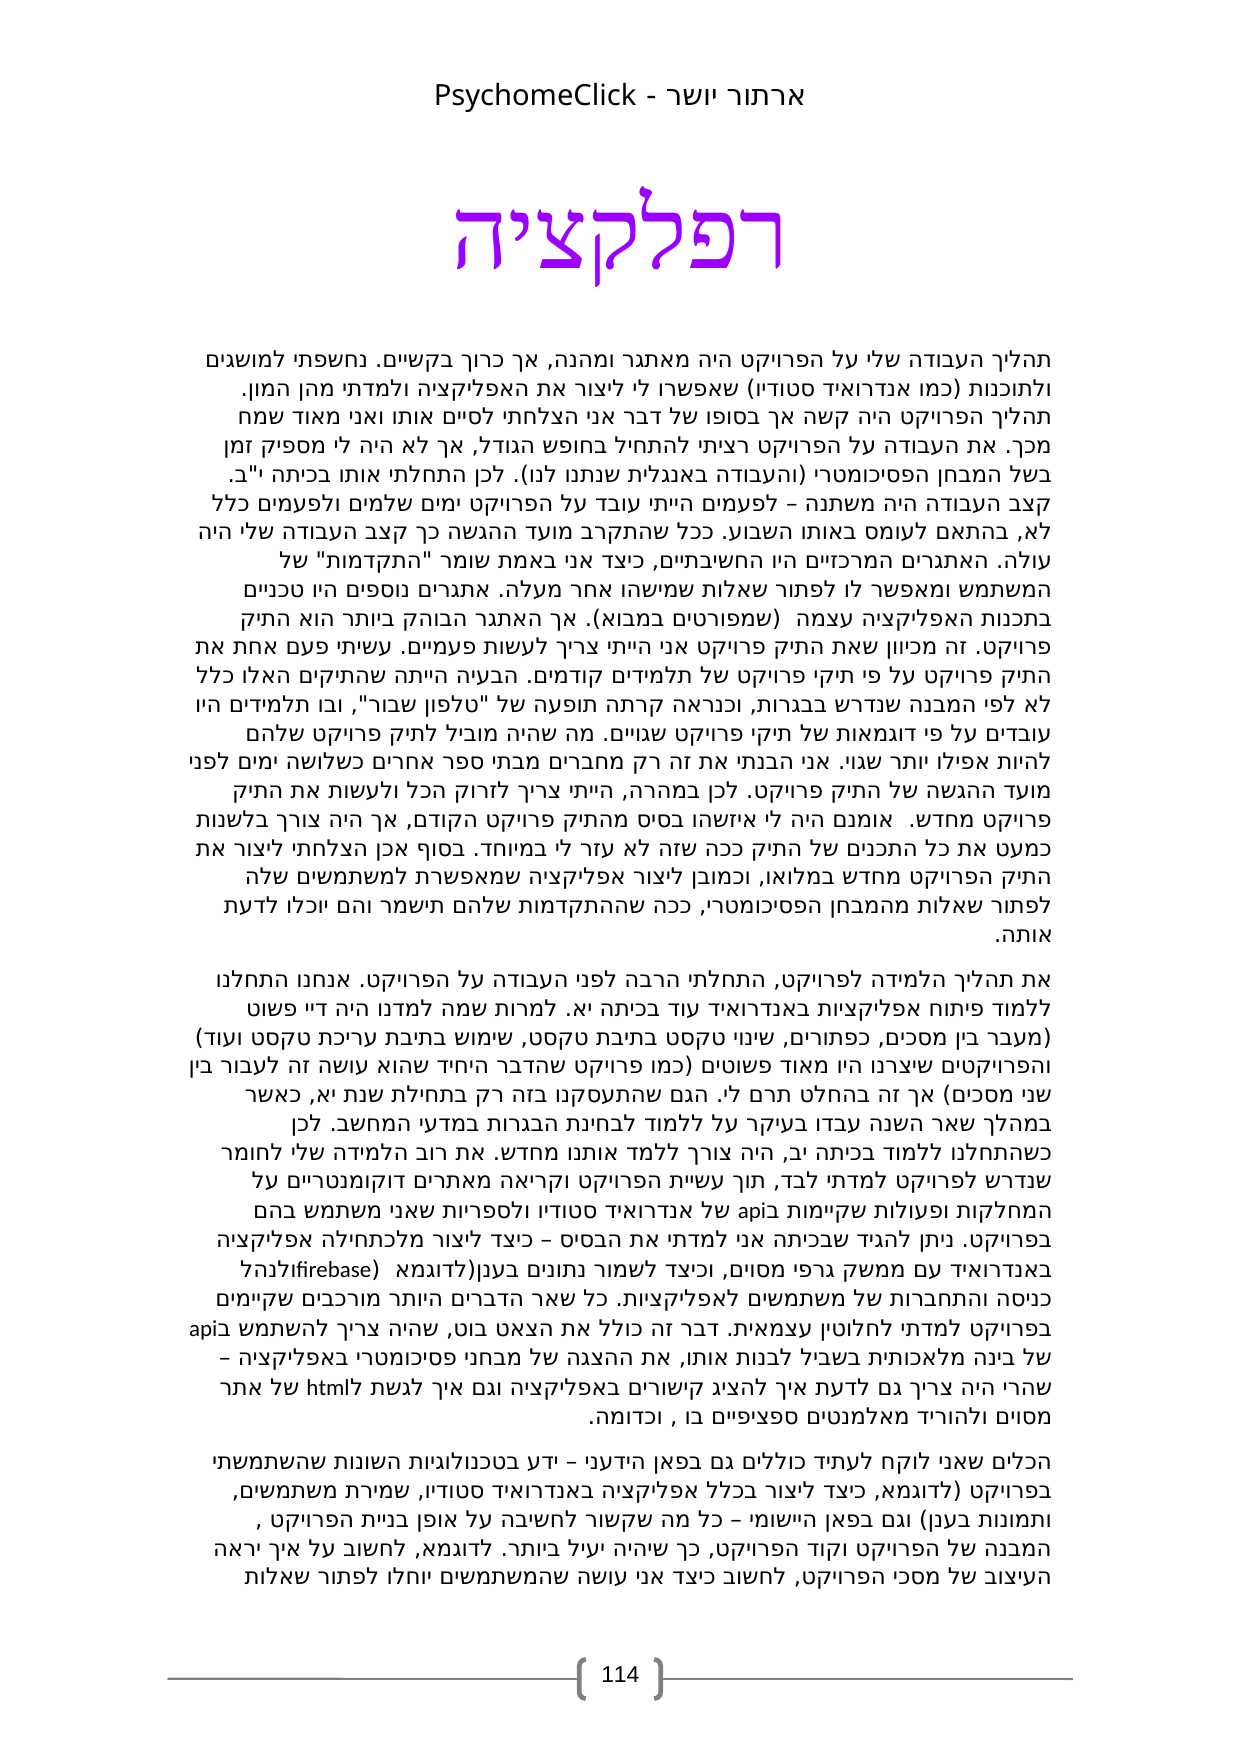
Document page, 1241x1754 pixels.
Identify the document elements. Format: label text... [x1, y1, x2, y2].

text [187, 1448, 1053, 1590]
subtitle רפלקציה [187, 175, 1053, 290]
text את תהליך הלמידה לפרויקט, התחלתי הרבה לפני העבודה על הפרויקט. אנחנו התחלנו ללמוד פיתוח אפליקציות באנדרואיד עוד בכיתה יא. למרות שמה למדנו היה דיי פשוט (מעבר בין מסכים, כפתורים, שינוי טקסט בתיבת טקסט, שימוש בתיבת עריכת טקסט ועוד) והפרויקטים שיצרנו היו מאוד פשוטים (כמו פרויקט שהדבר היחיד שהוא עושה זה לעבור בין שני מסכים) אך זה בהחלט תרם לי. הגם שהתעסקנו בזה רק בתחילת שנת יא, כאשר במהלך שאר השנה עבדו בעיקר על ללמוד לבחינת הבגרות במדעי המחשב. לכן כשהתחלנו ללמוד בכיתה יב, היה צורך ללמד אותנו מחדש. את רוב הלמידה שלי לחומר שנדרש לפרויקט למדתי לבד, תוך עשיית הפרויקט וקריאה מאתרים דוקומנטריים על המחלקות ופעולות שקיימות בapi של אנדרואיד סטודיו ולספריות שאני משתמש בהם בפרויקט. ניתן להגיד שבכיתה אני למדתי את הבסיס – כיצד ליצור מלכתחילה אפליקציה באנדרואיד עם ממשק גרפי מסוים, וכיצד לשמור נתונים בענן(לדוגמא (firebaseולנהל כניסה והתחברות של משתמשים לאפליקציות. כל שאר הדברים היותר מורכבים שקיימים בפרויקט למדתי לחלוטין עצמאית. דבר זה כולל את הצאט בוט, שהיה צריך להשתמש בapi של בינה מלאכותית בשביל לבנות אותו, את ההצגה של מבחני פסיכומטרי באפליקציה – שהרי היה צריך גם לדעת איך להציג קישורים באפליקציה וגם איך לגשת לhtml של אתר מסוים ולהוריד מאלמנטים ספציפיים בו , וכדומה. [187, 966, 1053, 1430]
text תהליך העבודה שלי על הפרויקט היה מאתגר ומהנה, אך כרוך בקשיים. נחשפתי למושגים ולתוכנות (כמו אנדרואיד סטודיו) שאפשרו לי ליצור את האפליקציה ולמדתי מהן המון. תהליך הפרויקט היה קשה אך בסופו של דבר אני הצלחתי לסיים אותו ואני מאוד שמח מכך. את העבודה על הפרויקט רציתי להתחיל בחופש הגודל, אך לא היה לי מספיק זמן בשל המבחן הפסיכומטרי (והעבודה באנגלית שנתנו לנו). לכן התחלתי אותו בכיתה י"ב. קצב העבודה היה משתנה – לפעמים הייתי עובד על הפרויקט ימים שלמים ולפעמים כלל לא, בהתאם לעומס באותו השבוע. ככל שהתקרב מועד ההגשה כך קצב העבודה שלי היה עולה. האתגרים המרכזיים היו החשיבתיים, כיצד אני באמת שומר "התקדמות" של המשתמש ומאפשר לו לפתור שאלות שמישהו אחר מעלה. אתגרים נוספים היו טכניים בתכנות האפליקציה עצמה (שמפורטים במבוא). אך האתגר הבוהק ביותר הוא התיק פרויקט. זה מכיוון שאת התיק פרויקט אני הייתי צריך לעשות פעמיים. עשיתי פעם אחת את התיק פרויקט על פי תיקי פרויקט של תלמידים קודמים. הבעיה הייתה שהתיקים האלו כלל לא לפי המבנה שנדרש בבגרות, וכנראה קרתה תופעה של "טלפון שבור", ובו תלמידים היו עובדים על פי דוגמאות של תיקי פרויקט שגויים. מה שהיה מוביל לתיק פרויקט שלהם להיות אפילו יותר שגוי. אני הבנתי את זה רק מחברים מבתי ספר אחרים כשלושה ימים לפני מועד ההגשה של התיק פרויקט. לכן במהרה, הייתי צריך לזרוק הכל ולעשות את התיק פרויקט מחדש. אומנם היה לי איזשהו בסיס מהתיק פרויקט הקודם, אך היה צורך בלשנות כמעט את כל התכנים של התיק ככה שזה לא עזר לי במיוחד. בסוף אכן הצלחתי ליצור את התיק הפרויקט מחדש במלואו, וכמובן ליצור אפליקציה שמאפשרת למשתמשים שלה לפתור שאלות מהמבחן הפסיכומטרי, ככה שההתקדמות שלהם תישמר והם יוכלו לדעת אותה. [187, 346, 1053, 948]
